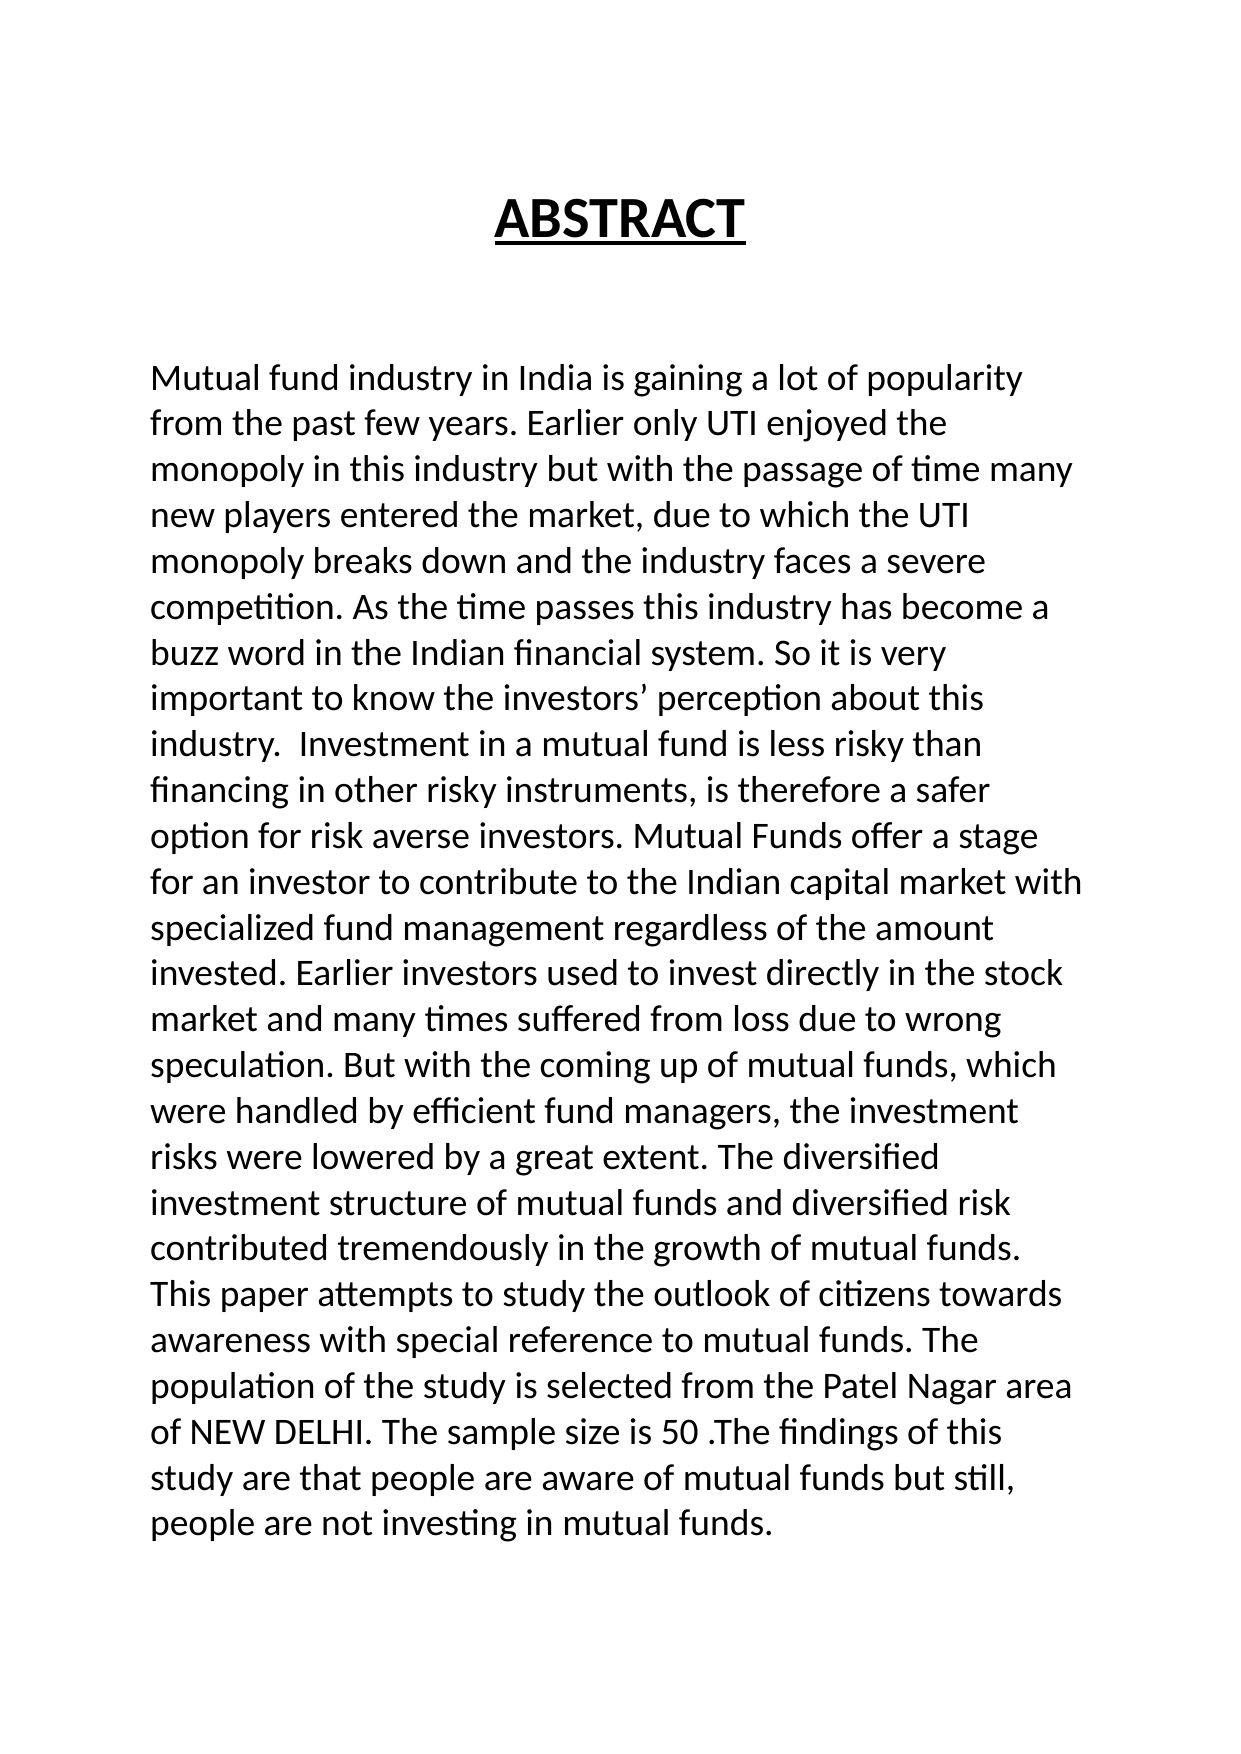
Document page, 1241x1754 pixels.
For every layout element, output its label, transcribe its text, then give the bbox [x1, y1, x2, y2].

text ABSTRACT [150, 181, 1090, 252]
text Mutual fund industry in India is gaining a lot of popularity from the past few years. Earlier only UTI enjoyed the monopoly in this industry but with the passage of time many new players entered the market, due to which the UTI monopoly breaks down and the industry faces a severe competition. As the time passes this industry has become a buzz word in the Indian financial system. So it is very important to know the investors’ perception about this industry. Investment in a mutual fund is less risky than financing in other risky instruments, is therefore a safer option for risk averse investors. Mutual Funds offer a stage for an investor to contribute to the Indian capital market with specialized fund management regardless of the amount invested. Earlier investors used to invest directly in the stock market and many times suffered from loss due to wrong speculation. But with the coming up of mutual funds, which were handled by efficient fund managers, the investment risks were lowered by a great extent. The diversified investment structure of mutual funds and diversified risk contributed tremendously in the growth of mutual funds. This paper attempts to study the outlook of citizens towards awareness with special reference to mutual funds. The population of the study is selected from the Patel Nagar area of NEW DELHI. The sample size is 50 .The findings of this study are that people are aware of mutual funds but still, people are not investing in mutual funds. [150, 353, 1090, 1545]
